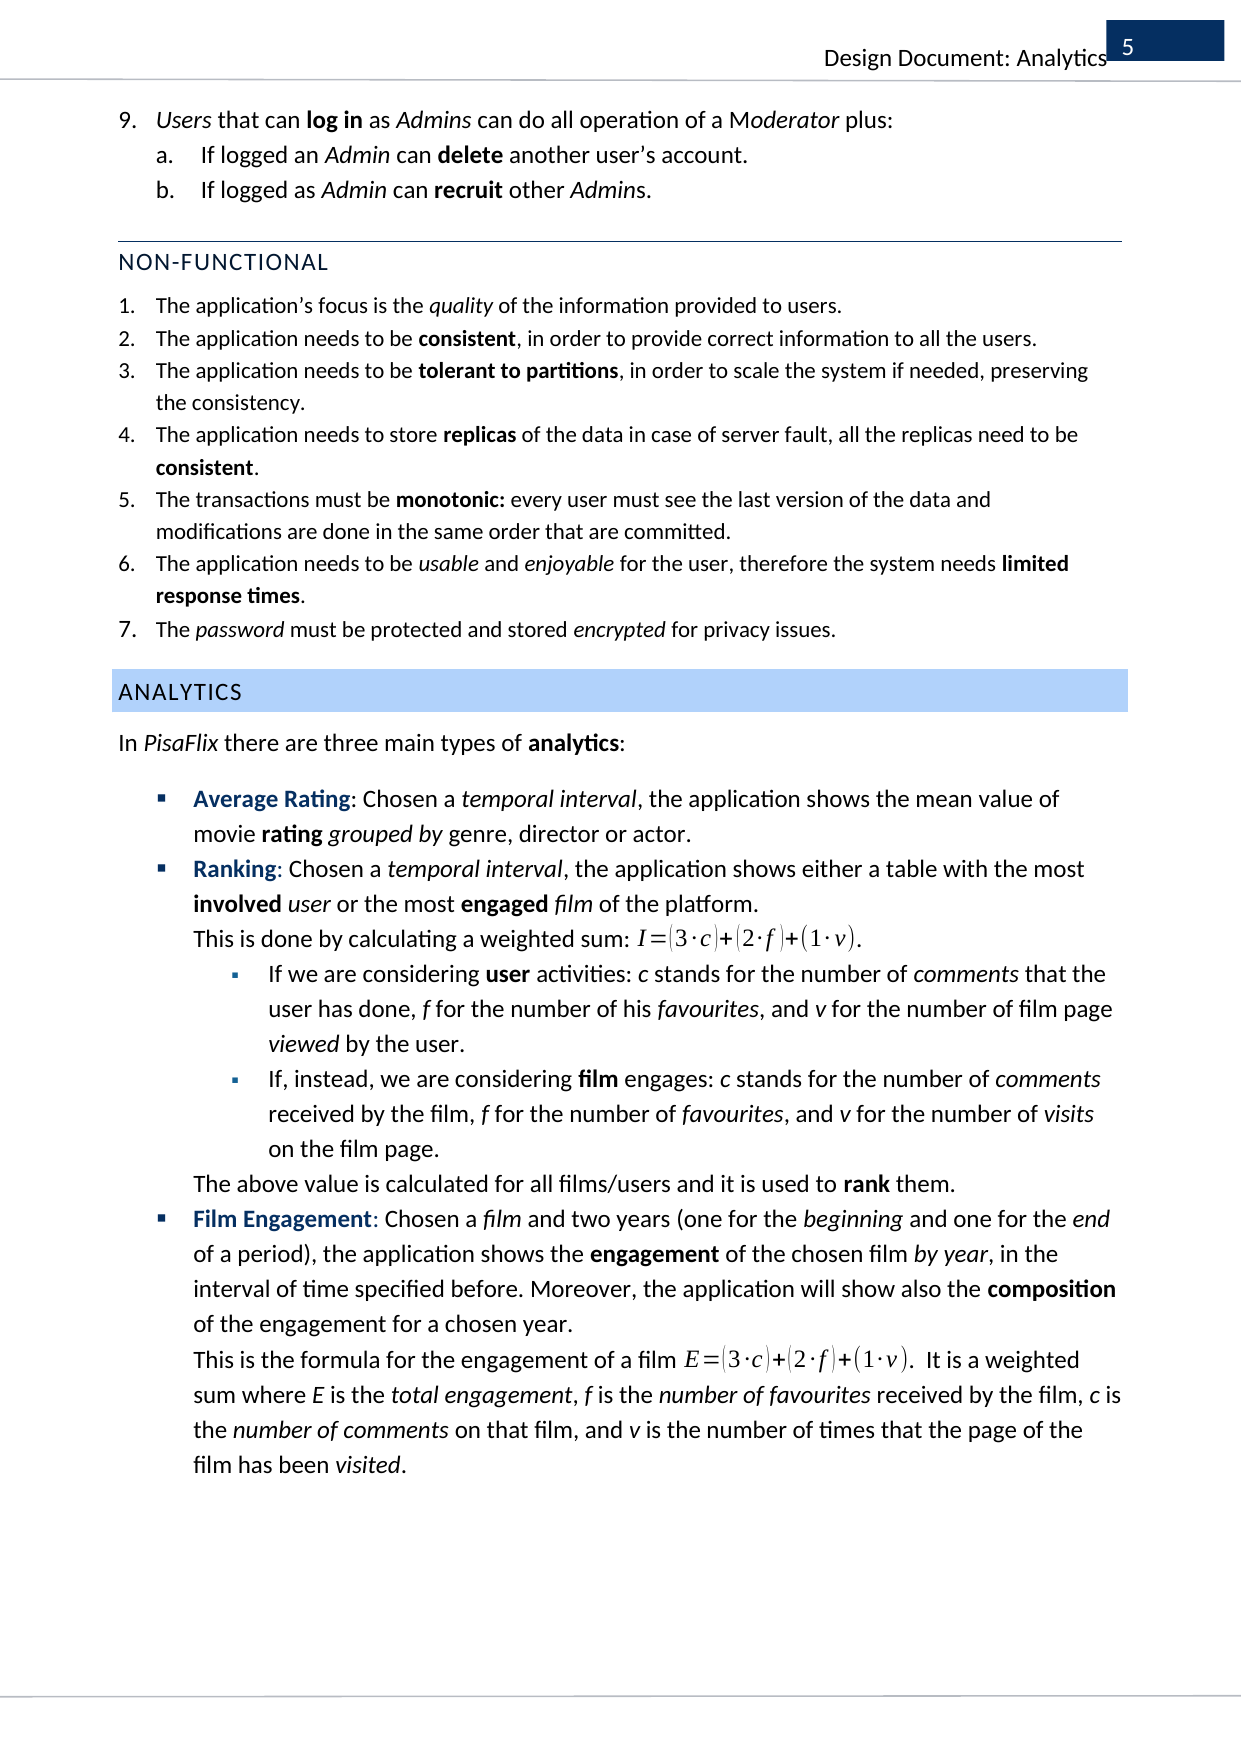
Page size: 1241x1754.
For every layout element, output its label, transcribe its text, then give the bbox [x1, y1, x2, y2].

list The application’s focus is the quality of the information provided to users. [118, 292, 1122, 320]
subtitle Non-Functional [118, 242, 1122, 277]
list Ranking: Chosen a temporal interval, the application shows either a table with the most involved user or the most engaged film of the platform. This is done by calculating a weighted sum: . [156, 853, 1122, 954]
text In PisaFlix there are three main types of analytics: [118, 727, 1122, 758]
list Average Rating: Chosen a temporal interval, the application shows the mean value of movie rating grouped by genre, director or actor. [156, 783, 1122, 849]
list Users that can log in as Admins can do all operation of a Moderator plus: [118, 104, 1122, 135]
subtitle Analytics [118, 676, 1122, 706]
list The password must be protected and stored encrypted for privacy issues. [118, 613, 1122, 644]
list If, instead, we are considering film engages: c stands for the number of comments received by the film, f for the number of favourites, and v for the number of visits on the film page. [231, 1063, 1122, 1164]
list If we are considering user activities: c stands for the number of comments that the user has done, f for the number of his favourites, and v for the number of film page viewed by the user. [231, 958, 1122, 1059]
list The application needs to store replicas of the data in case of server fault, all the replicas need to be consistent. [118, 420, 1122, 481]
list If logged as Admin can recruit other Admins. [156, 174, 1122, 205]
list The application needs to be usable and enjoyable for the user, therefore the system needs limited response times. [118, 549, 1122, 609]
list If logged an Admin can delete another user’s account. [156, 139, 1122, 170]
list The above value is calculated for all films/users and it is used to rank them. [193, 1168, 1122, 1199]
list The application needs to be consistent, in order to provide correct information to all the users. [118, 324, 1122, 352]
list The application needs to be tolerant to partitions, in order to scale the system if needed, preserving the consistency. [118, 356, 1122, 416]
list The transactions must be monotonic: every user must see the last version of the data and modifications are done in the same order that are committed. [118, 485, 1122, 545]
list Film Engagement: Chosen a film and two years (one for the beginning and one for the end of a period), the application shows the engagement of the chosen film by year, in the interval of time specified before. Moreover, the application will show also the composition of the engagement for a chosen year. This is the formula for the engagement of a film . It is a weighted sum where E is the total engagement, f is the number of favourites received by the film, c is the number of comments on that film, and v is the number of times that the page of the film has been visited. [156, 1203, 1122, 1479]
